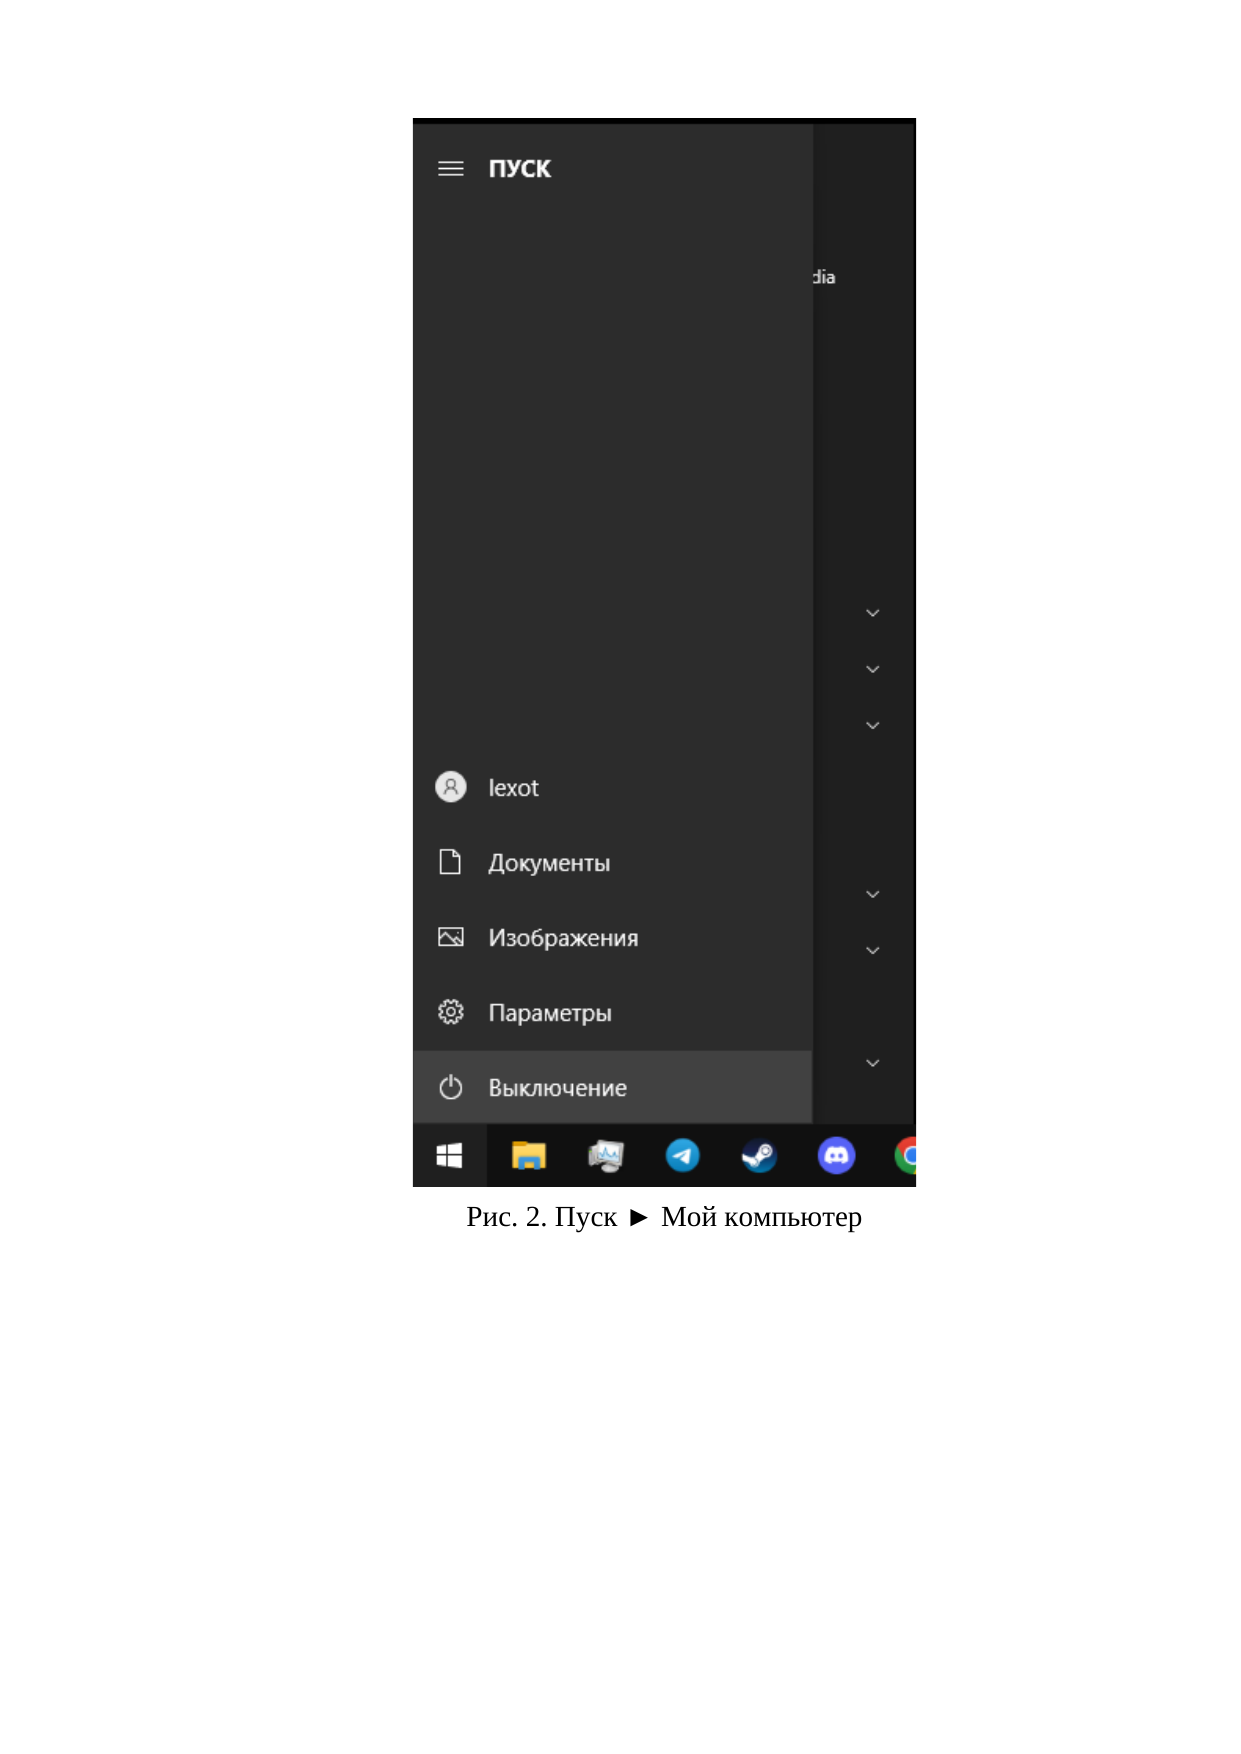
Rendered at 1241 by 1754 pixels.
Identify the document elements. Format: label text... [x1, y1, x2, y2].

picture [412, 118, 917, 1187]
text Рис. 2. Пуск ► Мой компьютер [177, 1199, 1152, 1233]
